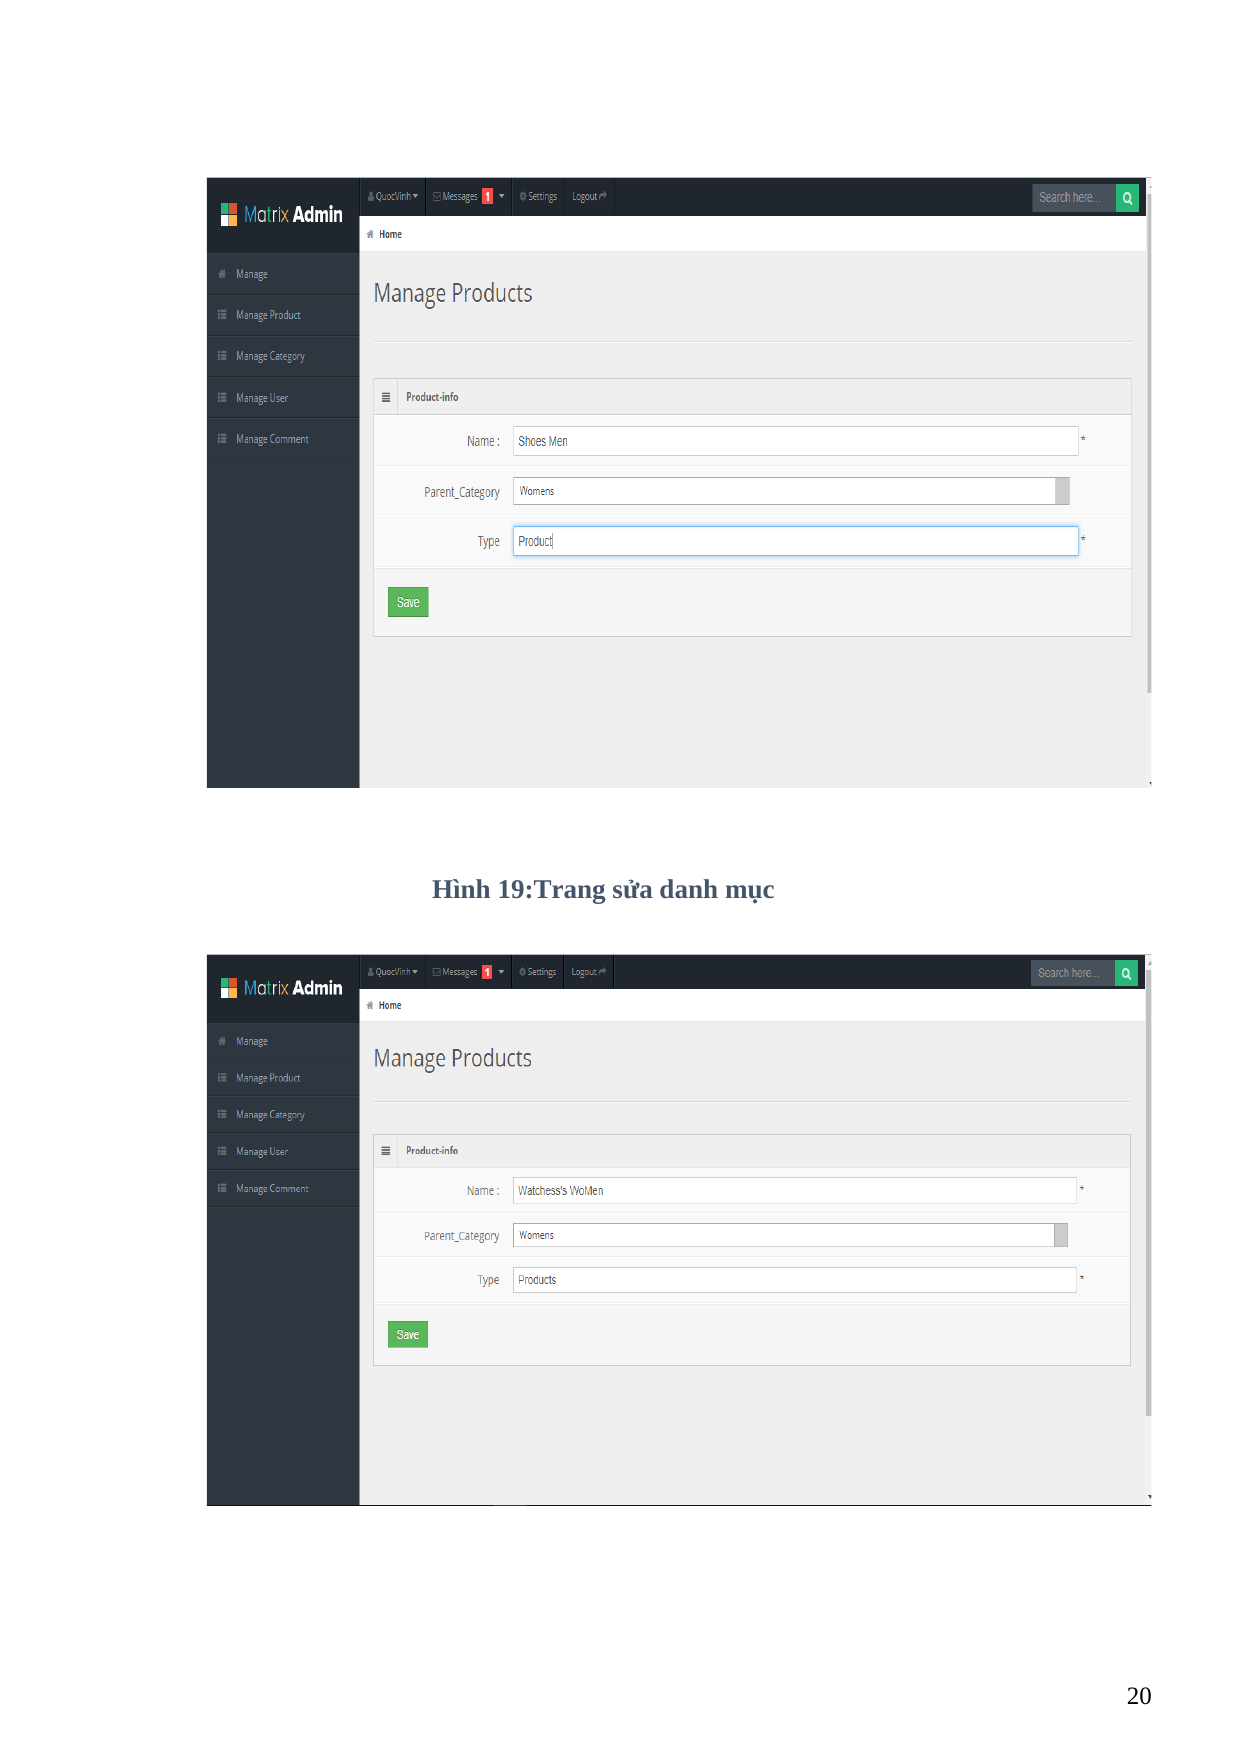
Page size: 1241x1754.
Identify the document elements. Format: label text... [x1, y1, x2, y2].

text Hình 19:Trang sửa danh mục [357, 874, 1152, 905]
picture [206, 954, 1152, 1506]
picture [206, 176, 1152, 788]
